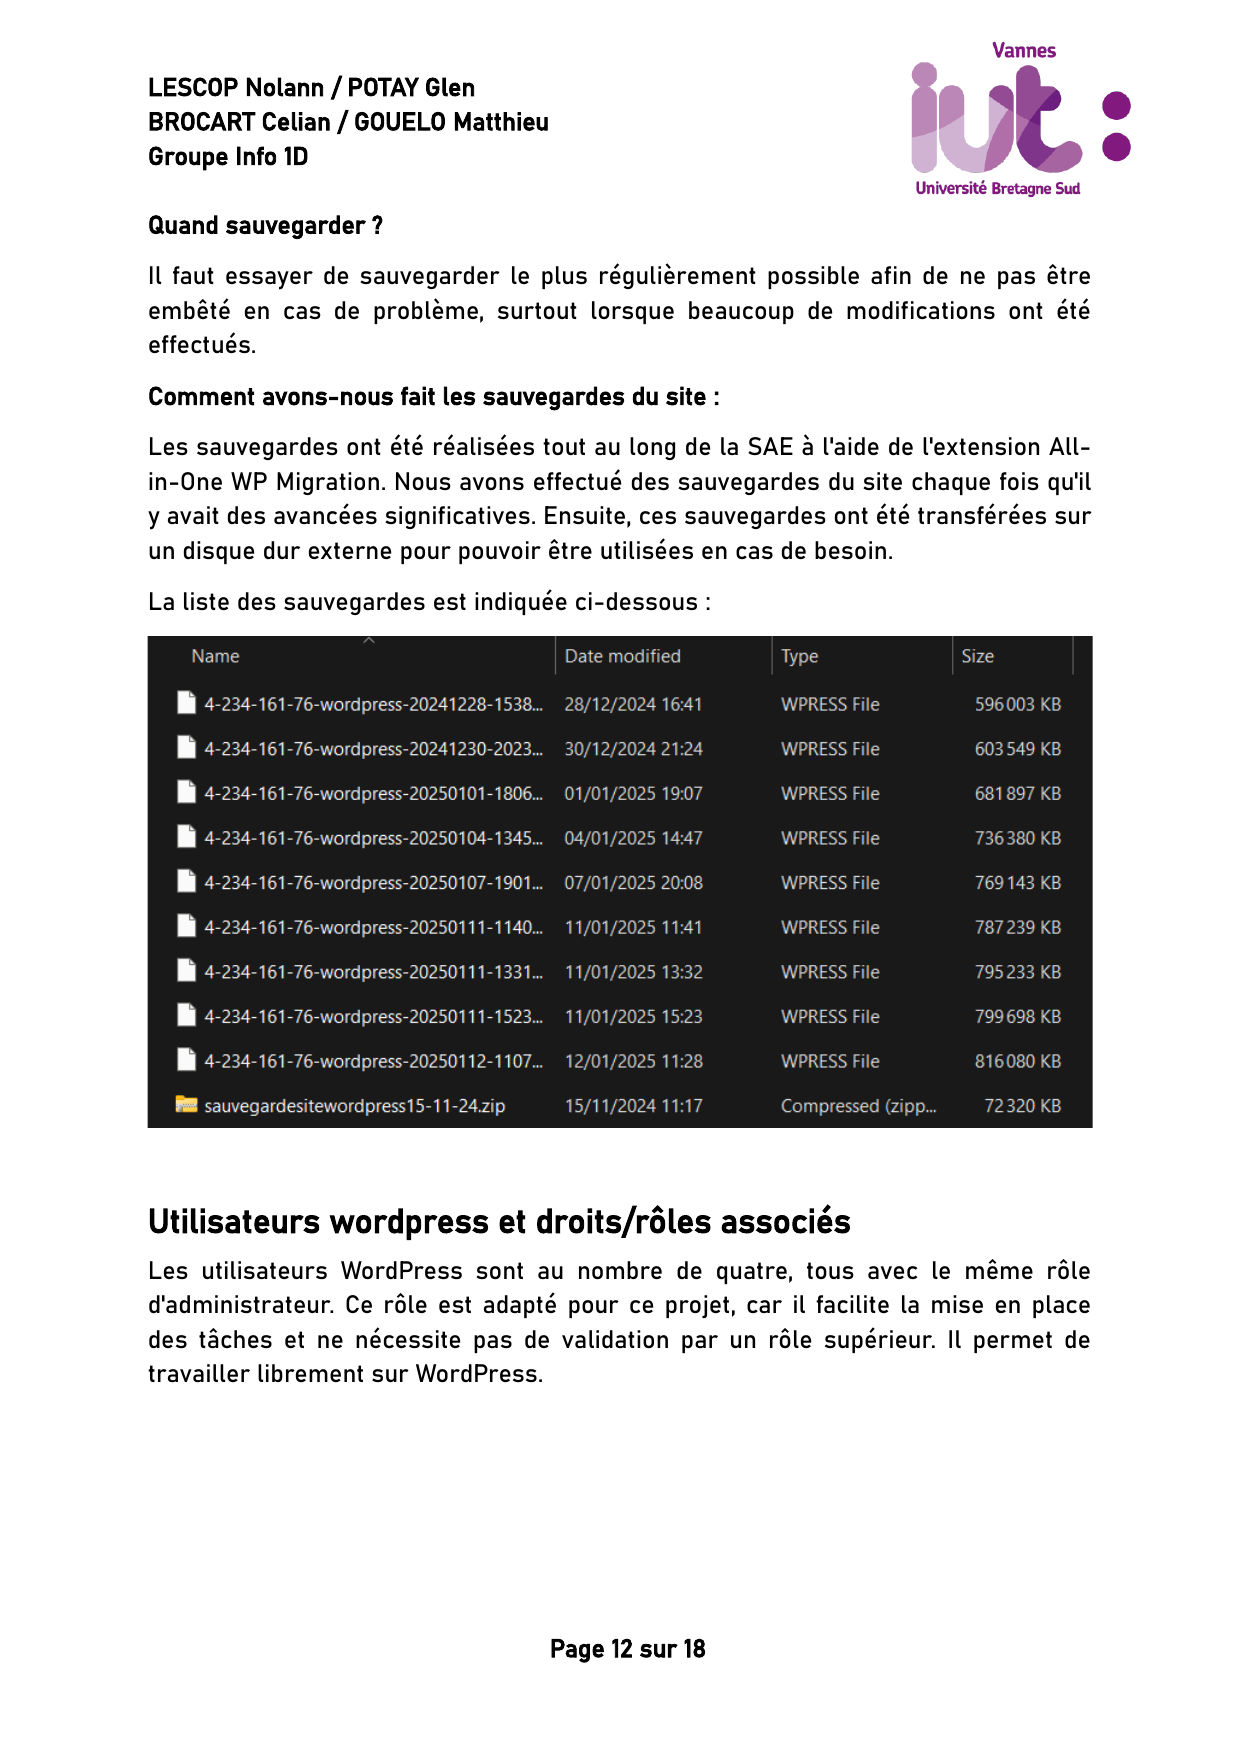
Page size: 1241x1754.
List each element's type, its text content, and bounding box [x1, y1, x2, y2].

text La liste des sauvegardes est indiquée ci-dessous : [148, 586, 1093, 616]
text Les sauvegardes ont été réalisées tout au long de la SAE à l'aide de l'extension All-in-One WP Migration. Nous avons effectué des sauvegardes du site chaque fois qu'il y avait des avancées significatives. Ensuite, ces sauvegardes ont été transférées sur un disque dur externe pour pouvoir être utilisées en cas de besoin. [148, 431, 1093, 564]
subtitle Utilisateurs wordpress et droits/rôles associés [148, 1199, 1093, 1239]
picture [877, 11, 1164, 227]
text Comment avons-nous fait les sauvegardes du site : [148, 380, 1093, 410]
picture [147, 636, 1093, 1128]
text Il faut essayer de sauvegarder le plus régulièrement possible afin de ne pas être embêté en cas de problème, surtout lorsque beaucoup de modifications ont été effectués. [148, 260, 1093, 359]
text Quand sauvegarder ? [148, 208, 1093, 238]
text Les utilisateurs WordPress sont au nombre de quatre, tous avec le même rôle d'administrateur. Ce rôle est adapté pour ce projet, car il facilite la mise en place des tâches et ne nécessite pas de validation par un rôle supérieur. Il permet de travailler librement sur WordPress. [148, 1254, 1093, 1388]
